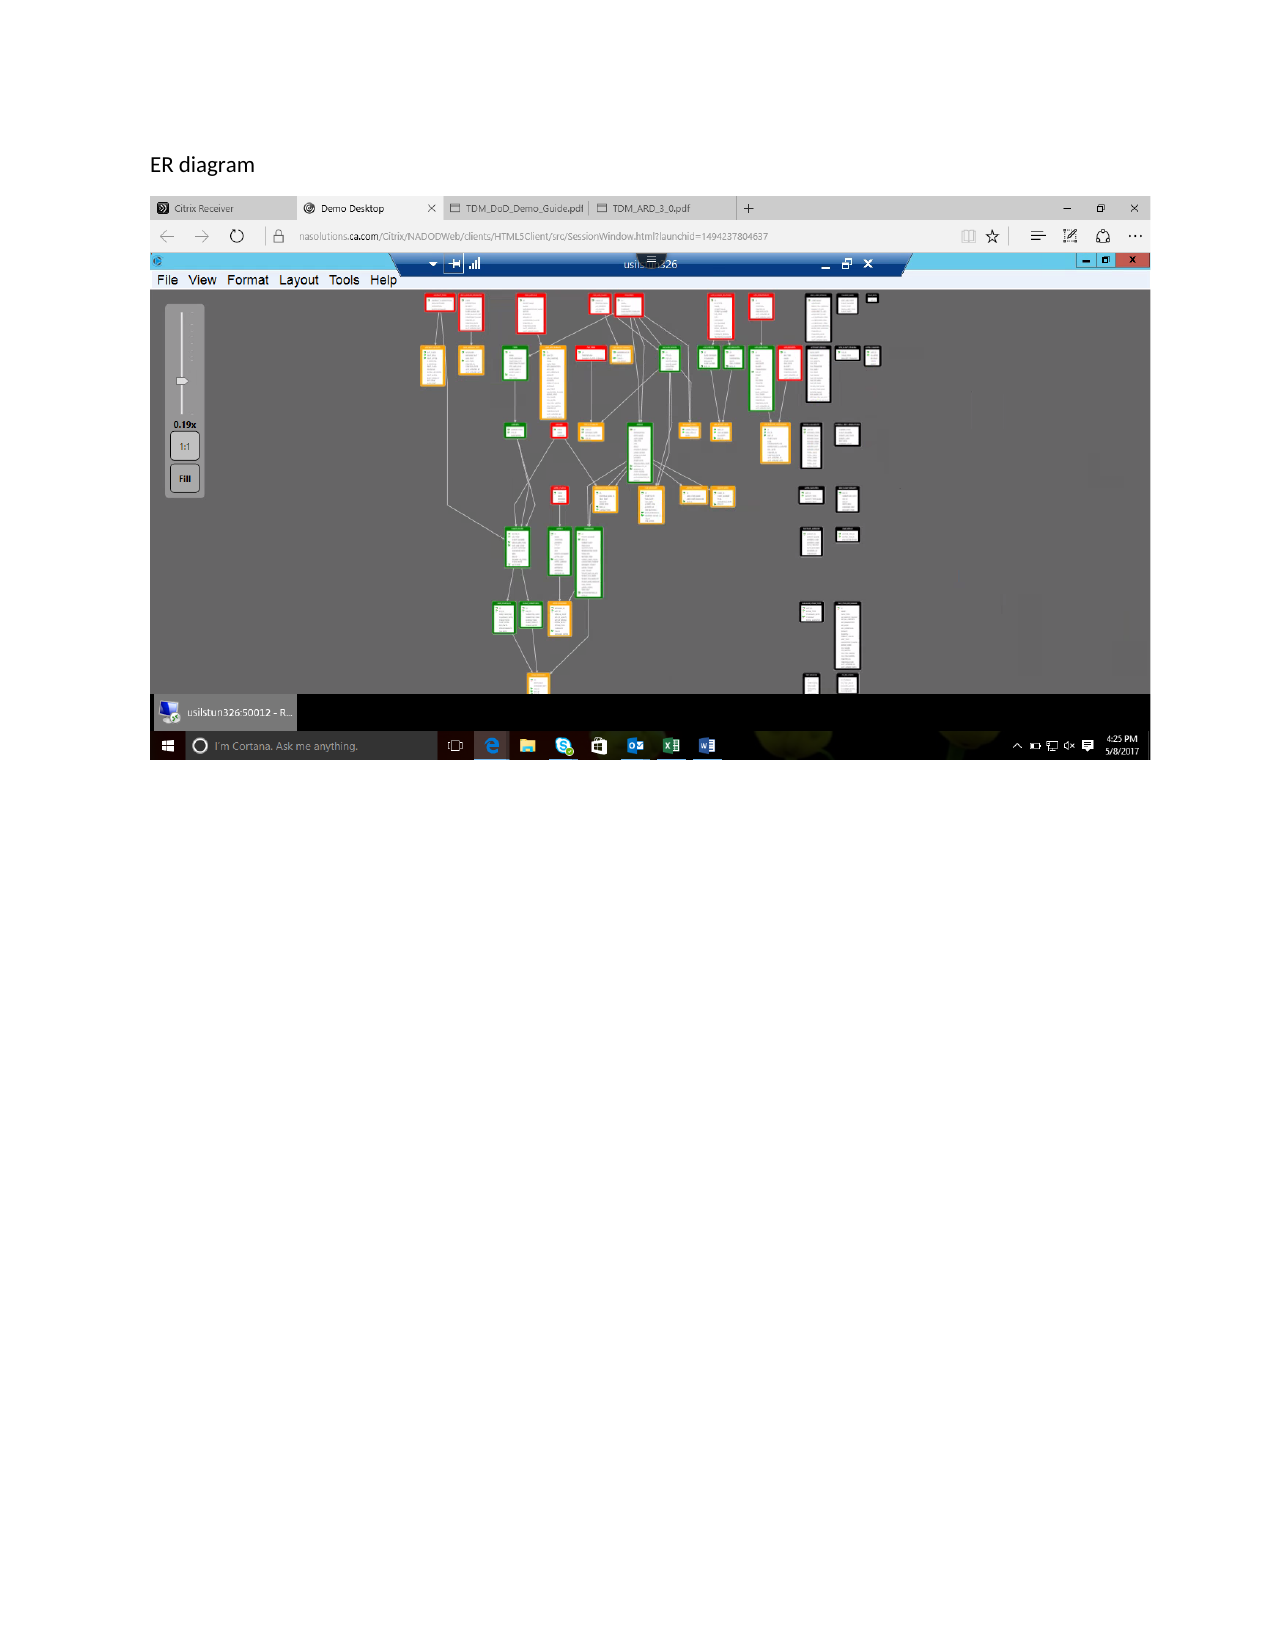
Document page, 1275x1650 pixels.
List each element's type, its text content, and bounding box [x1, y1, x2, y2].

text ER diagram [150, 150, 1125, 178]
picture [150, 196, 1151, 760]
